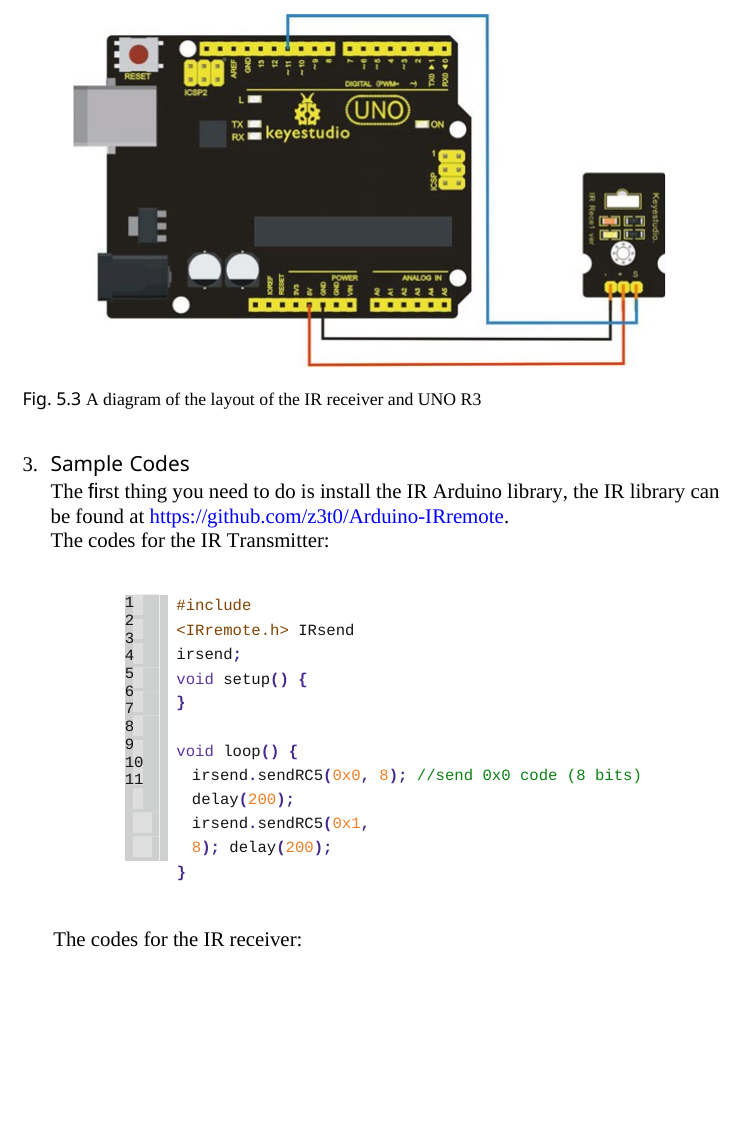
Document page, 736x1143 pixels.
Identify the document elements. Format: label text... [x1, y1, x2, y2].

text } [8, 864, 354, 881]
list Sample Codes [22, 449, 735, 478]
text #include <IRremote.h> IRsend irsend; [176, 598, 373, 664]
text irsend.sendRC5(0x0, 8); //send 0x0 code (8 bits) delay(200); [192, 767, 735, 809]
text The codes for the IR Transmitter: [50, 528, 735, 552]
text The codes for the IR receiver: [20, 927, 335, 951]
text Fig. 5.3 A diagram of the layout of the IR receiver and UNO R3 [22, 387, 735, 411]
text The ﬁrst thing you need to do is install the IR Arduino library, the IR library can be found at https://github.com/z3t0/Arduino-IRremote. [50, 479, 722, 528]
picture [72, 14, 666, 368]
text void loop() { [176, 743, 735, 761]
text irsend.sendRC5(0x1, 8); delay(200); [192, 816, 407, 857]
text } [176, 695, 735, 712]
text void setup() { [176, 671, 735, 688]
